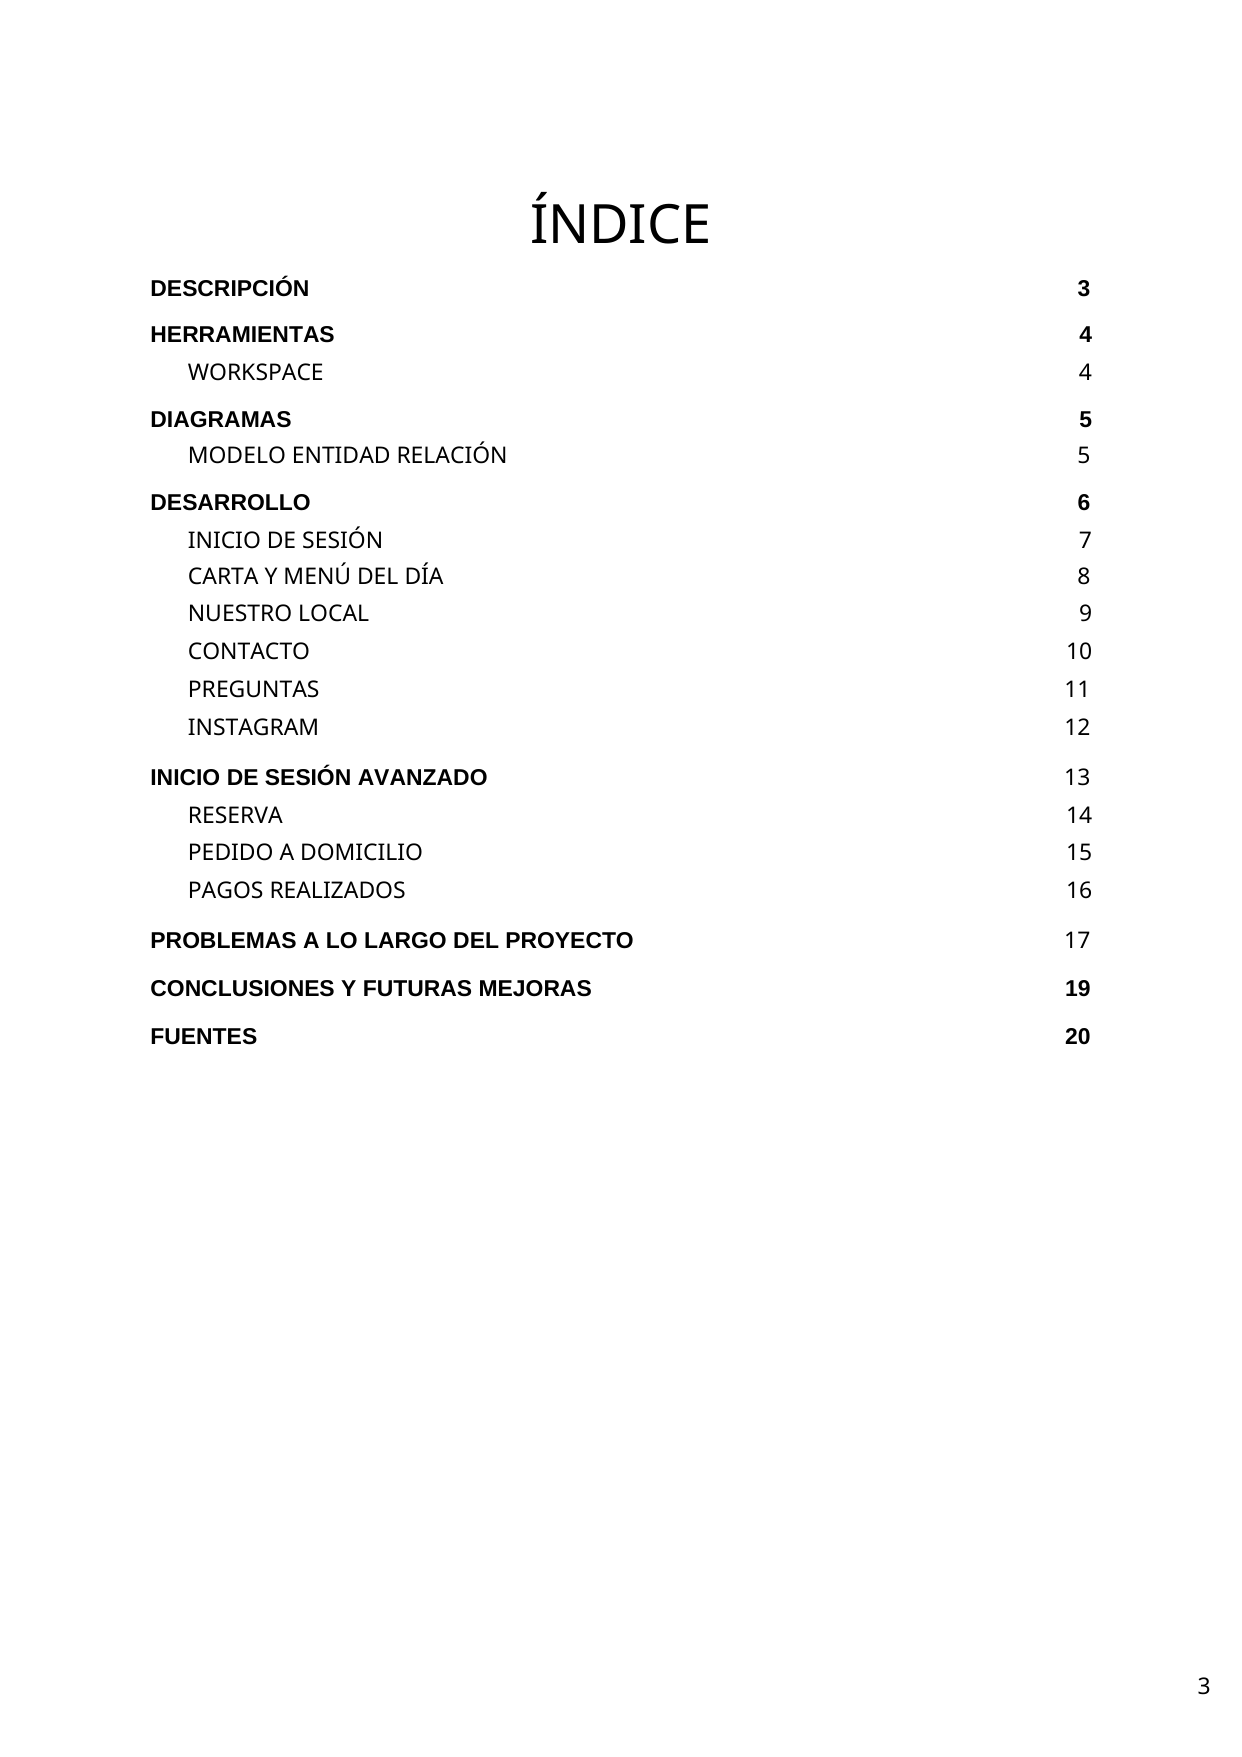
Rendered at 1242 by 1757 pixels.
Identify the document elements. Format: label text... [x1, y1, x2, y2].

text ÍNDICE [221, 185, 1020, 259]
